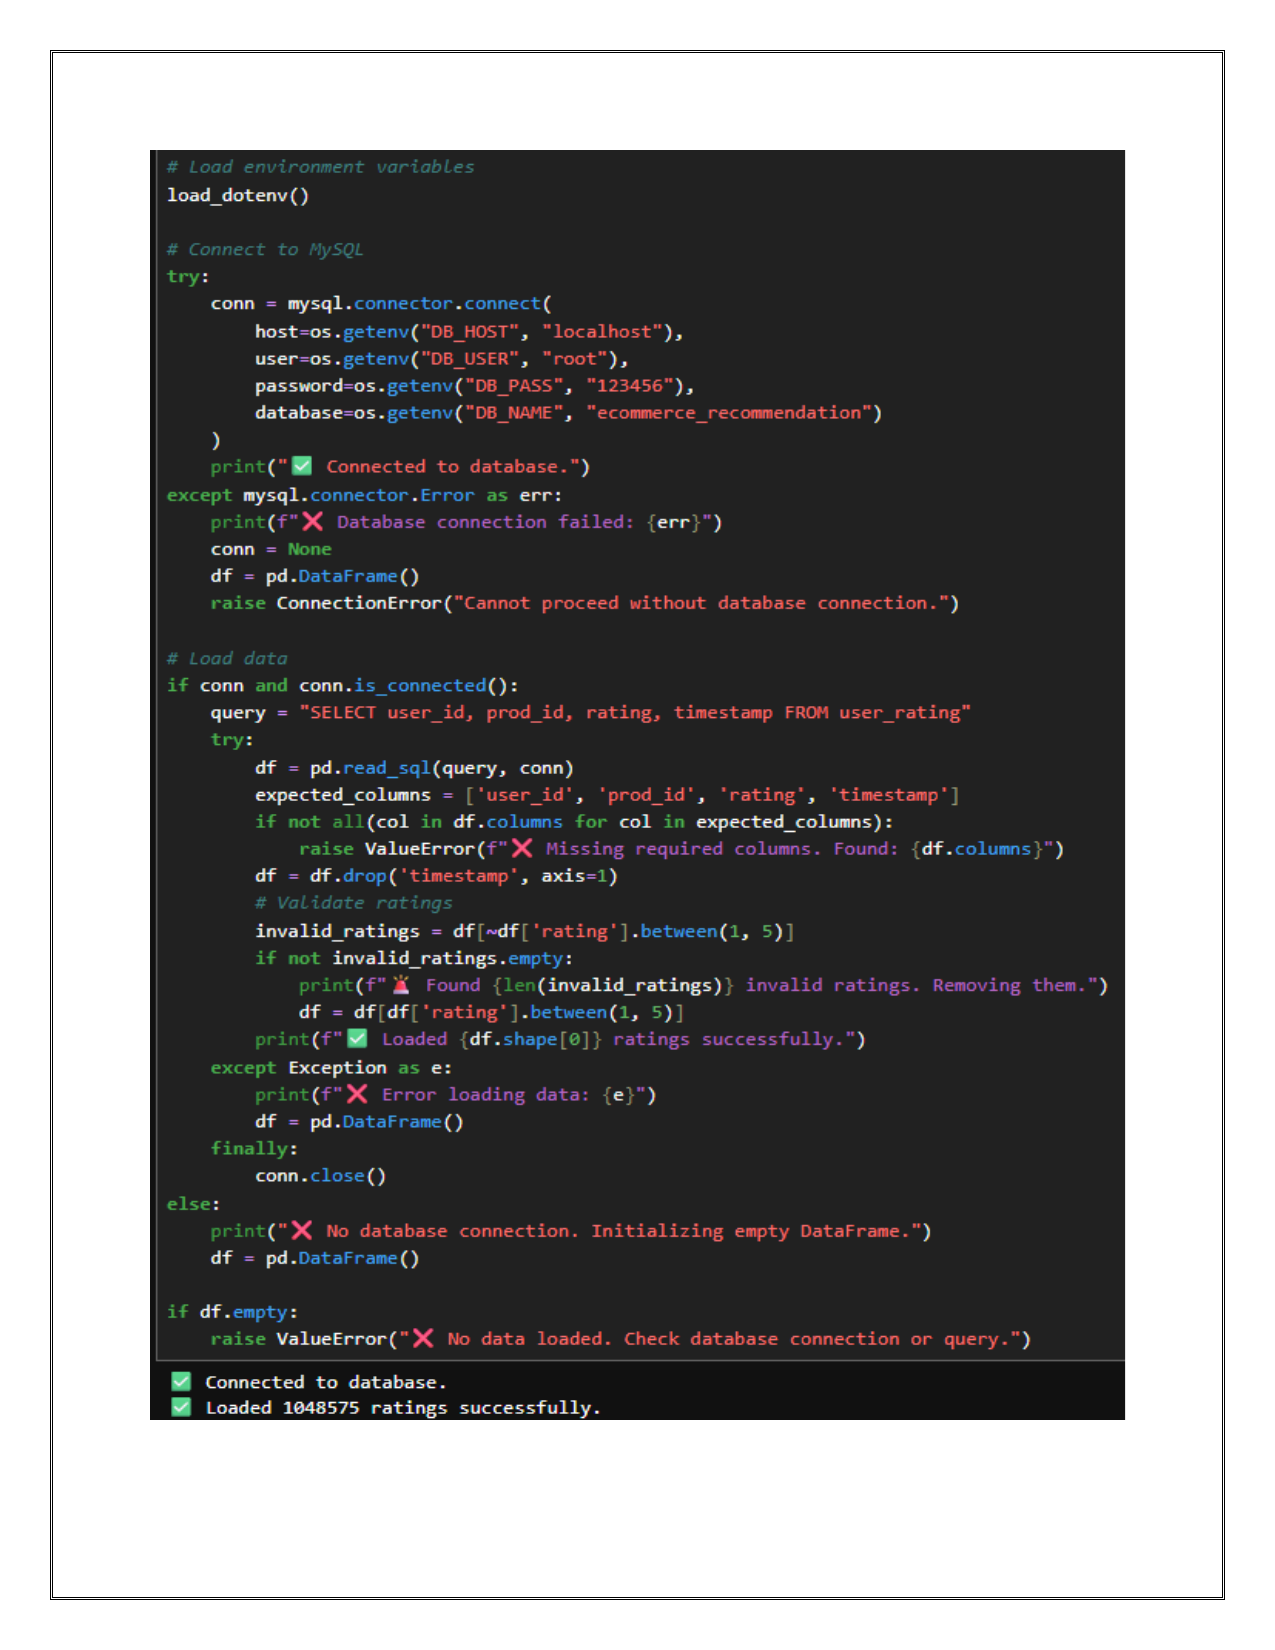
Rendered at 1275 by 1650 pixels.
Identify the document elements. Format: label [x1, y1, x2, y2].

picture [150, 150, 1125, 1420]
